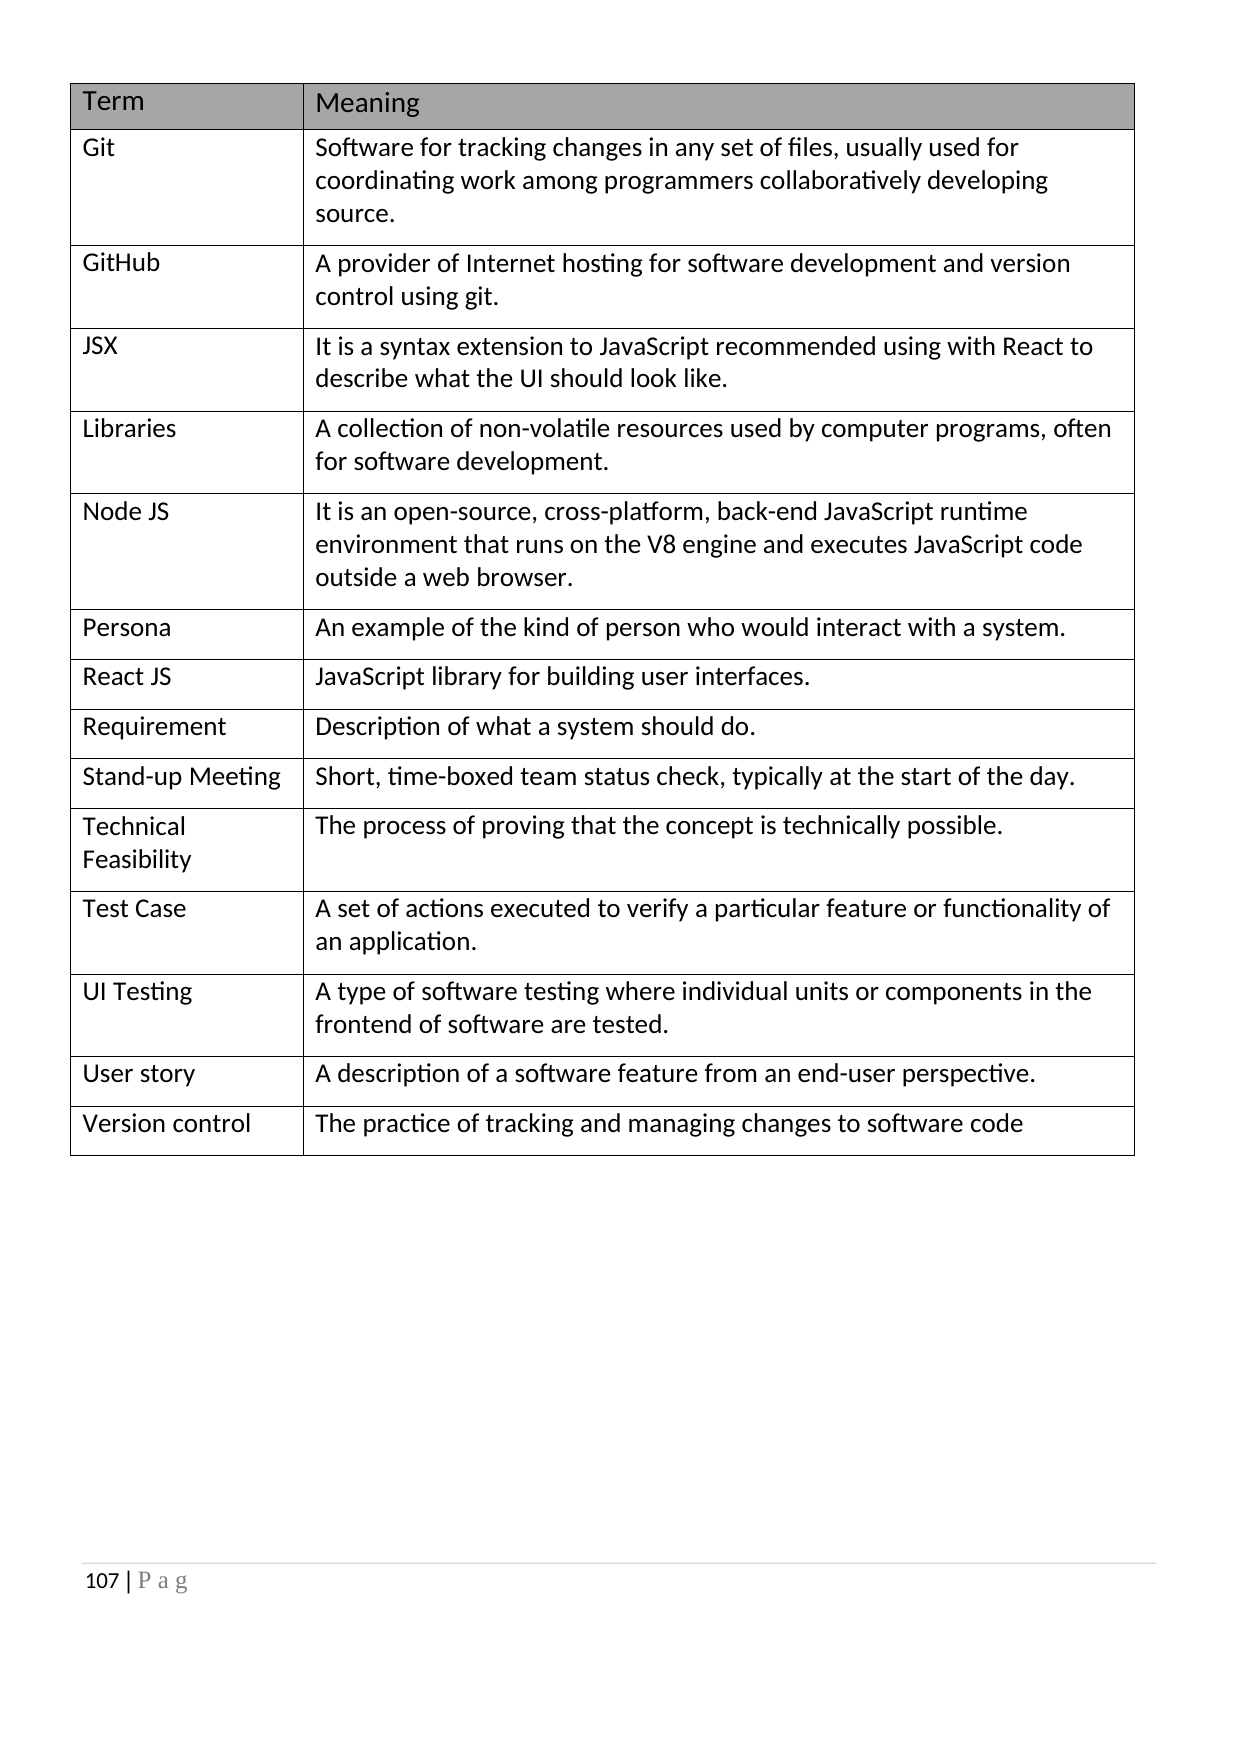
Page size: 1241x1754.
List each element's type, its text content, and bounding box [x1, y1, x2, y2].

table_cell Libraries [71, 412, 303, 493]
table_cell A set of actions executed to verify a particular feature or functionality of an application. [304, 892, 1134, 973]
table_cell It is an open-source, cross-platform, back-end JavaScript runtime environment that runs on the V8 engine and executes JavaScript code outside a web browser. [304, 494, 1134, 609]
table_cell The practice of tracking and managing changes to software code [304, 1107, 1134, 1155]
table_cell It is a syntax extension to JavaScript recommended using with React to describe what the UI should look like. [304, 329, 1134, 411]
table_cell JavaScript library for building user interfaces. [304, 660, 1134, 708]
table_cell Description of what a system should do. [304, 710, 1134, 758]
table_cell JSX [71, 329, 303, 411]
table_header Term [71, 84, 303, 129]
table_cell Software for tracking changes in any set of files, usually used for coordinating work among programmers collaboratively developing source. [304, 130, 1134, 245]
table_cell A description of a software feature from an end-user perspective. [304, 1057, 1134, 1106]
table_cell User story [71, 1057, 303, 1106]
table_header Meaning [304, 84, 1134, 129]
table_cell Version control [71, 1107, 303, 1155]
table_cell GitHub [71, 246, 303, 328]
table_cell Test Case [71, 892, 303, 973]
table_cell Short, time-boxed team status check, typically at the start of the day. [304, 759, 1134, 808]
table_cell UI Testing [71, 975, 303, 1056]
table_cell A provider of Internet hosting for software development and version control using git. [304, 246, 1134, 328]
table_cell A collection of non-volatile resources used by computer programs, often for software development. [304, 412, 1134, 493]
table_cell An example of the kind of person who would interact with a system. [304, 610, 1134, 659]
table_cell Technical Feasibility [71, 809, 303, 891]
table_cell Requirement [71, 710, 303, 758]
table_cell Persona [71, 610, 303, 659]
table_cell The process of proving that the concept is technically possible. [304, 809, 1134, 891]
table_cell Node JS [71, 494, 303, 609]
table_cell Git [71, 130, 303, 245]
table_cell Stand-up Meeting [71, 759, 303, 808]
table_cell React JS [71, 660, 303, 708]
table_cell A type of software testing where individual units or components in the frontend of software are tested. [304, 975, 1134, 1056]
